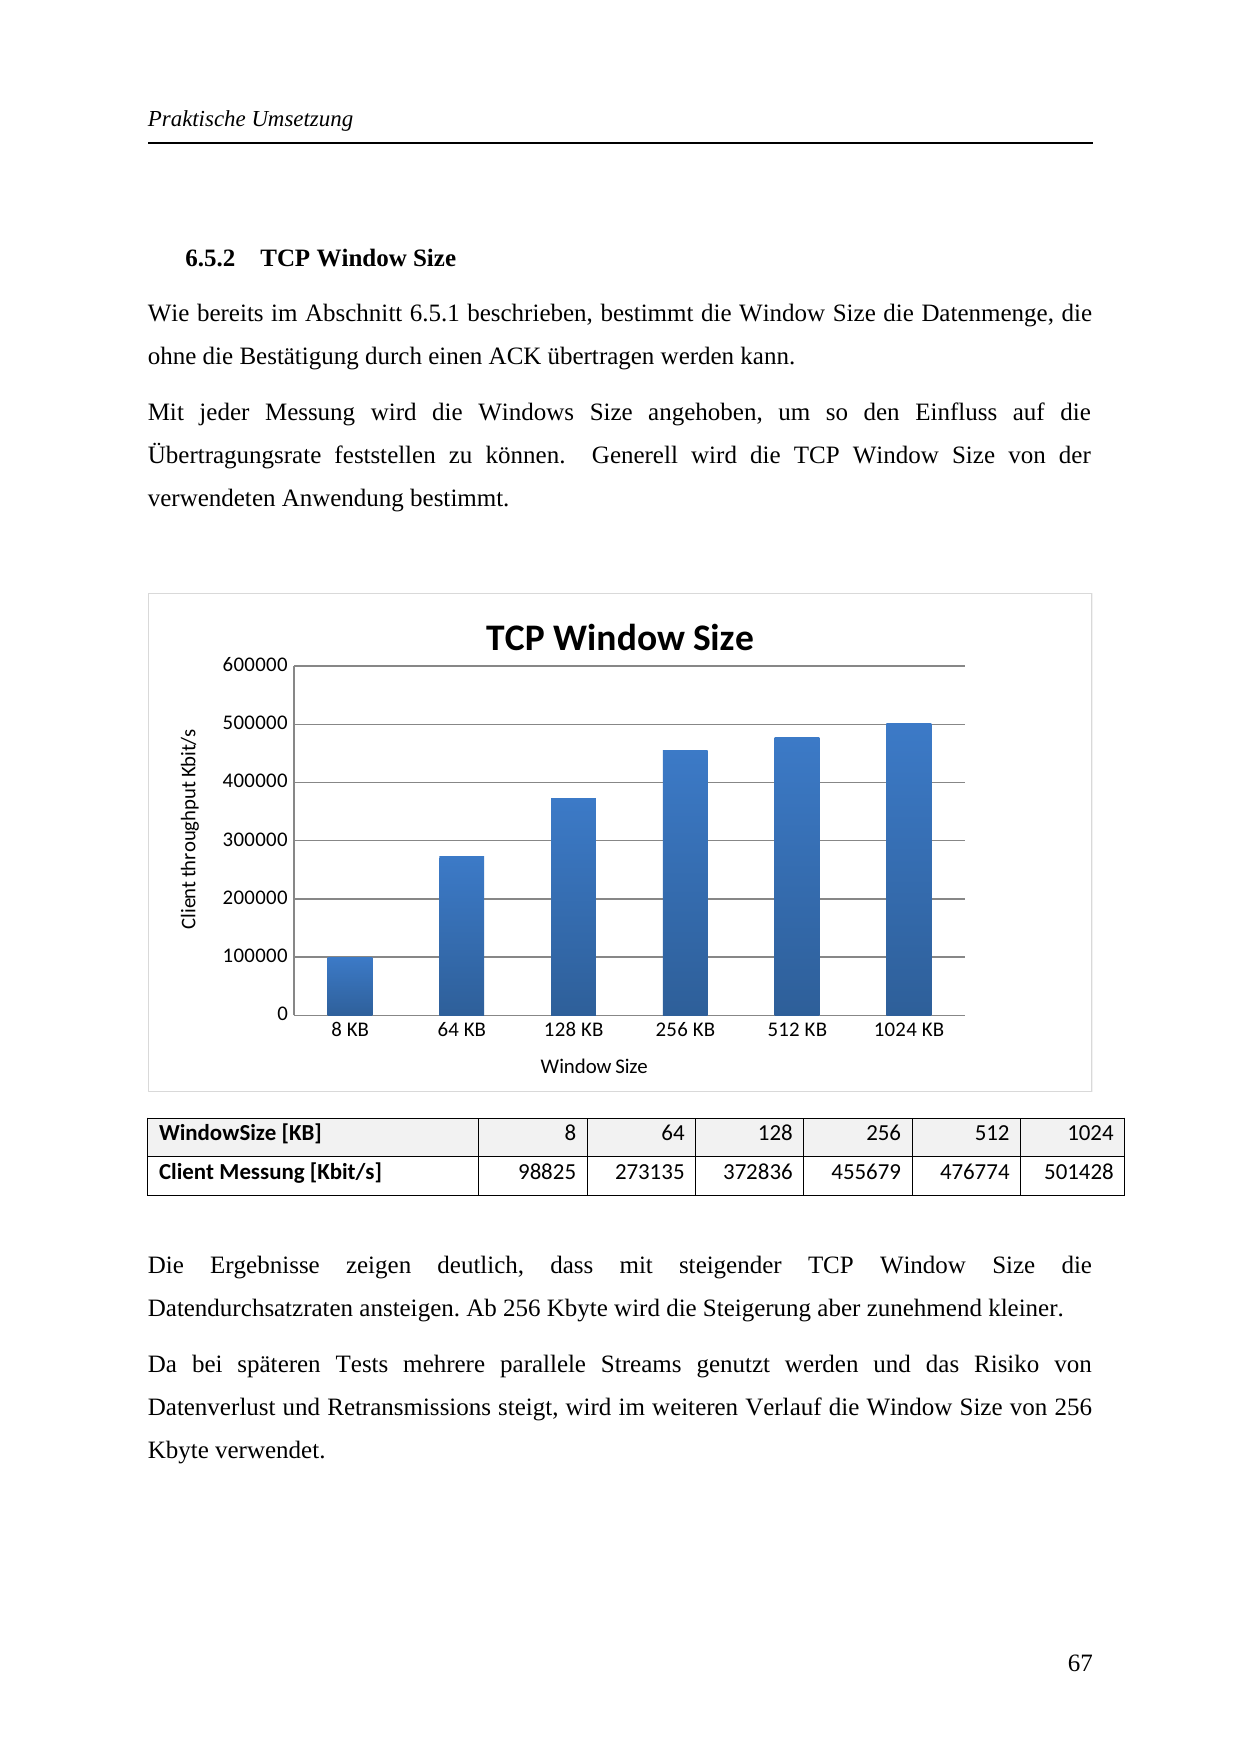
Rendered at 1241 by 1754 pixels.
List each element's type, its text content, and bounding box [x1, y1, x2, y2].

table_cell 98825 [479, 1157, 587, 1195]
table_header 512 [913, 1119, 1020, 1156]
text Mit jeder Messung wird die Windows Size angehoben, um so den Einfluss auf die Übertragungsrate feststellen zu können. Generell wird die TCP Window Size von der verwendeten Anwendung bestimmt. [148, 397, 1093, 512]
table_cell 476774 [913, 1157, 1020, 1195]
table_header 256 [804, 1119, 912, 1156]
text Da bei späteren Tests mehrere parallele Streams genutzt werden und das Risiko von Datenverlust und Retransmissions steigt, wird im weiteren Verlauf die Window Size von 256 Kbyte verwendet. [148, 1349, 1093, 1464]
text Wie bereits im Abschnitt 6.5.1 beschrieben, bestimmt die Window Size die Datenmenge, die ohne die Bestätigung durch einen ACK übertragen werden kann. [148, 298, 1093, 370]
table_header 8 [479, 1119, 587, 1156]
table_header 1024 [1021, 1119, 1124, 1156]
text Die Ergebnisse zeigen deutlich, dass mit steigender TCP Window Size die Datendurchsatzraten ansteigen. Ab 256 Kbyte wird die Steigerung aber zunehmend kleiner. [148, 1250, 1093, 1322]
table_cell 501428 [1021, 1157, 1124, 1195]
table_cell 273135 [588, 1157, 695, 1195]
table_cell 372836 [696, 1157, 803, 1195]
subtitle TCP Window Size [185, 243, 1093, 271]
table_header WindowSize [KB] [148, 1119, 478, 1156]
table_header 64 [588, 1119, 695, 1156]
table_header 128 [696, 1119, 803, 1156]
table_cell Client Messung [Kbit/s] [148, 1157, 478, 1195]
table_cell 455679 [804, 1157, 912, 1195]
